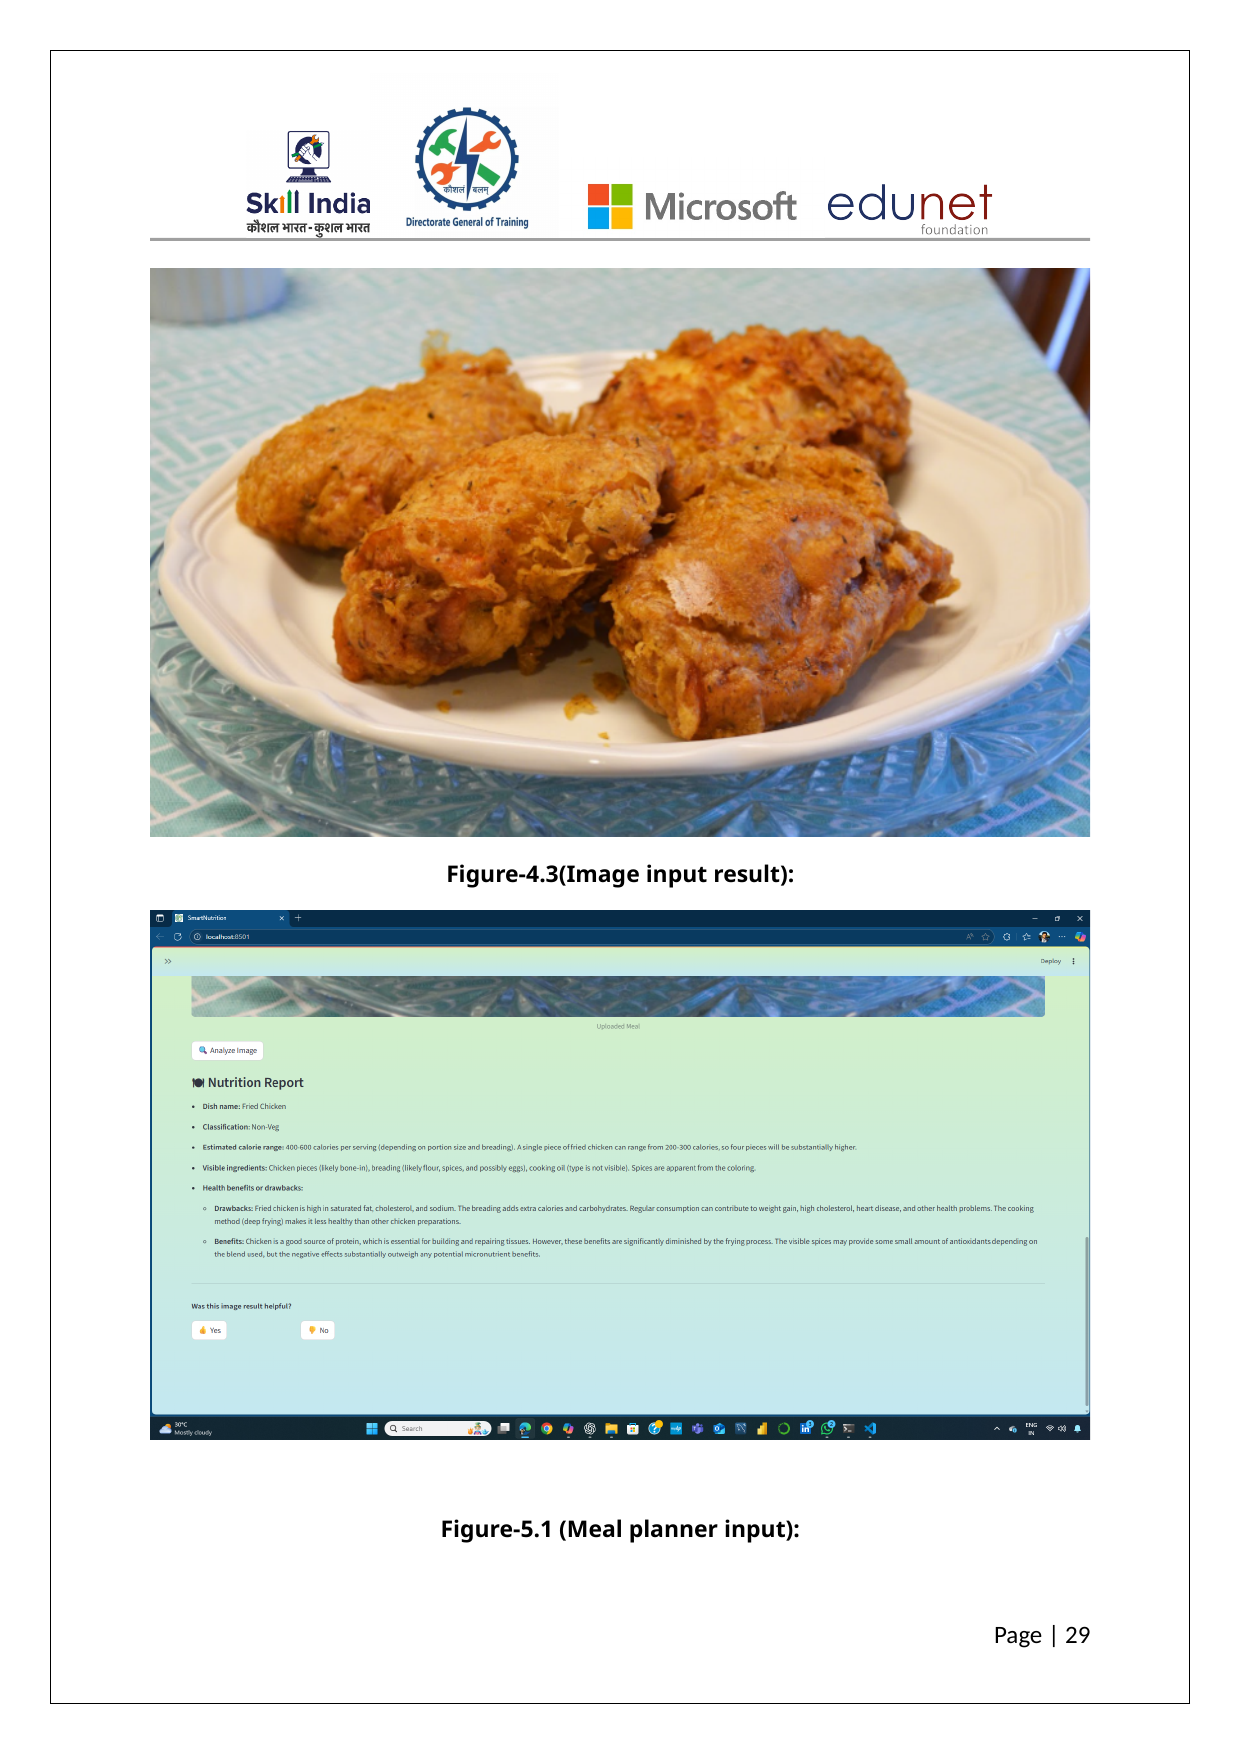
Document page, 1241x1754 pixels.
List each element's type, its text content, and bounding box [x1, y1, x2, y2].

text Figure-4.3(Image input result): [150, 858, 1090, 889]
picture [246, 73, 994, 238]
picture [150, 910, 1091, 1440]
text Figure-5.1 (Meal planner input): [150, 1513, 1090, 1544]
picture [150, 268, 1091, 837]
